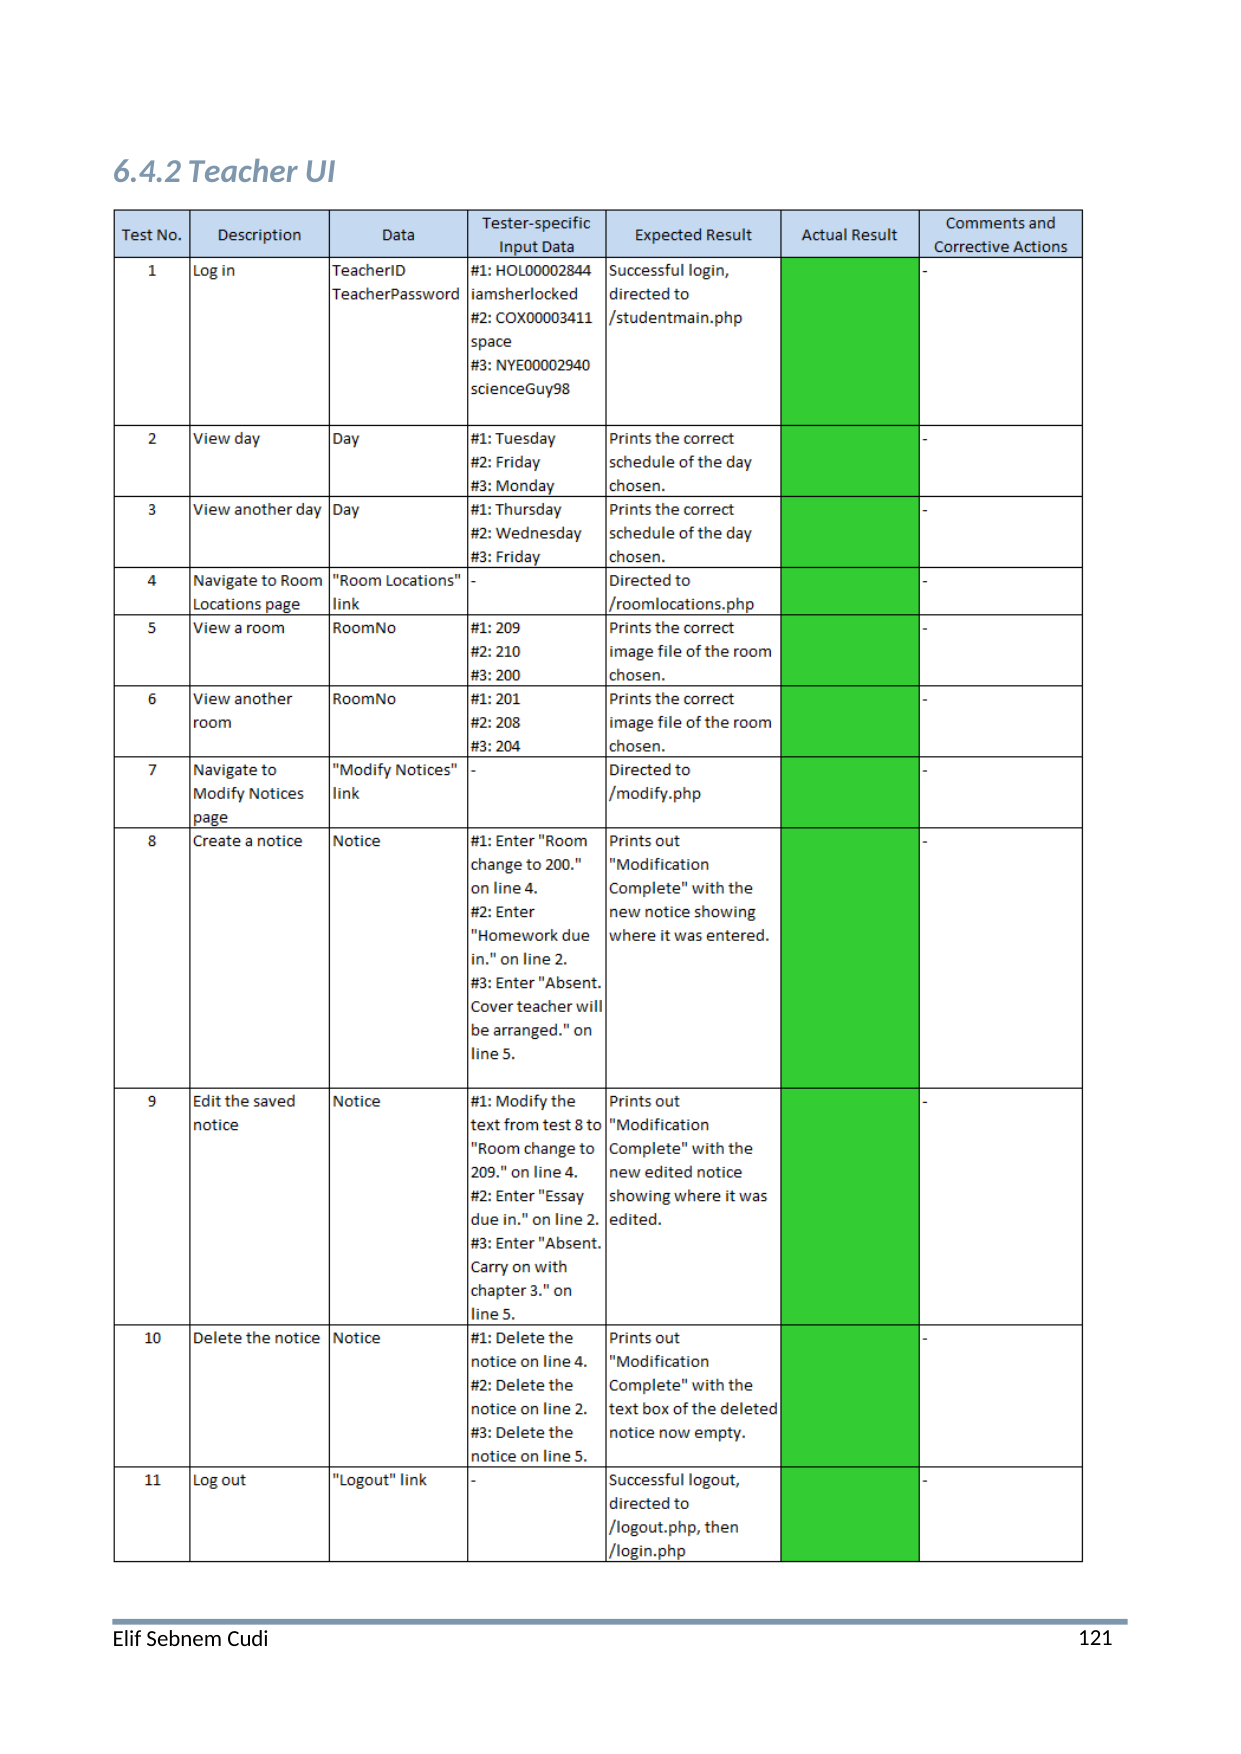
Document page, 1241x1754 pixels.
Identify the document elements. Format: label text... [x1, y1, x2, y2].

subtitle Teacher UI [112, 150, 1128, 191]
picture [109, 207, 1088, 1561]
